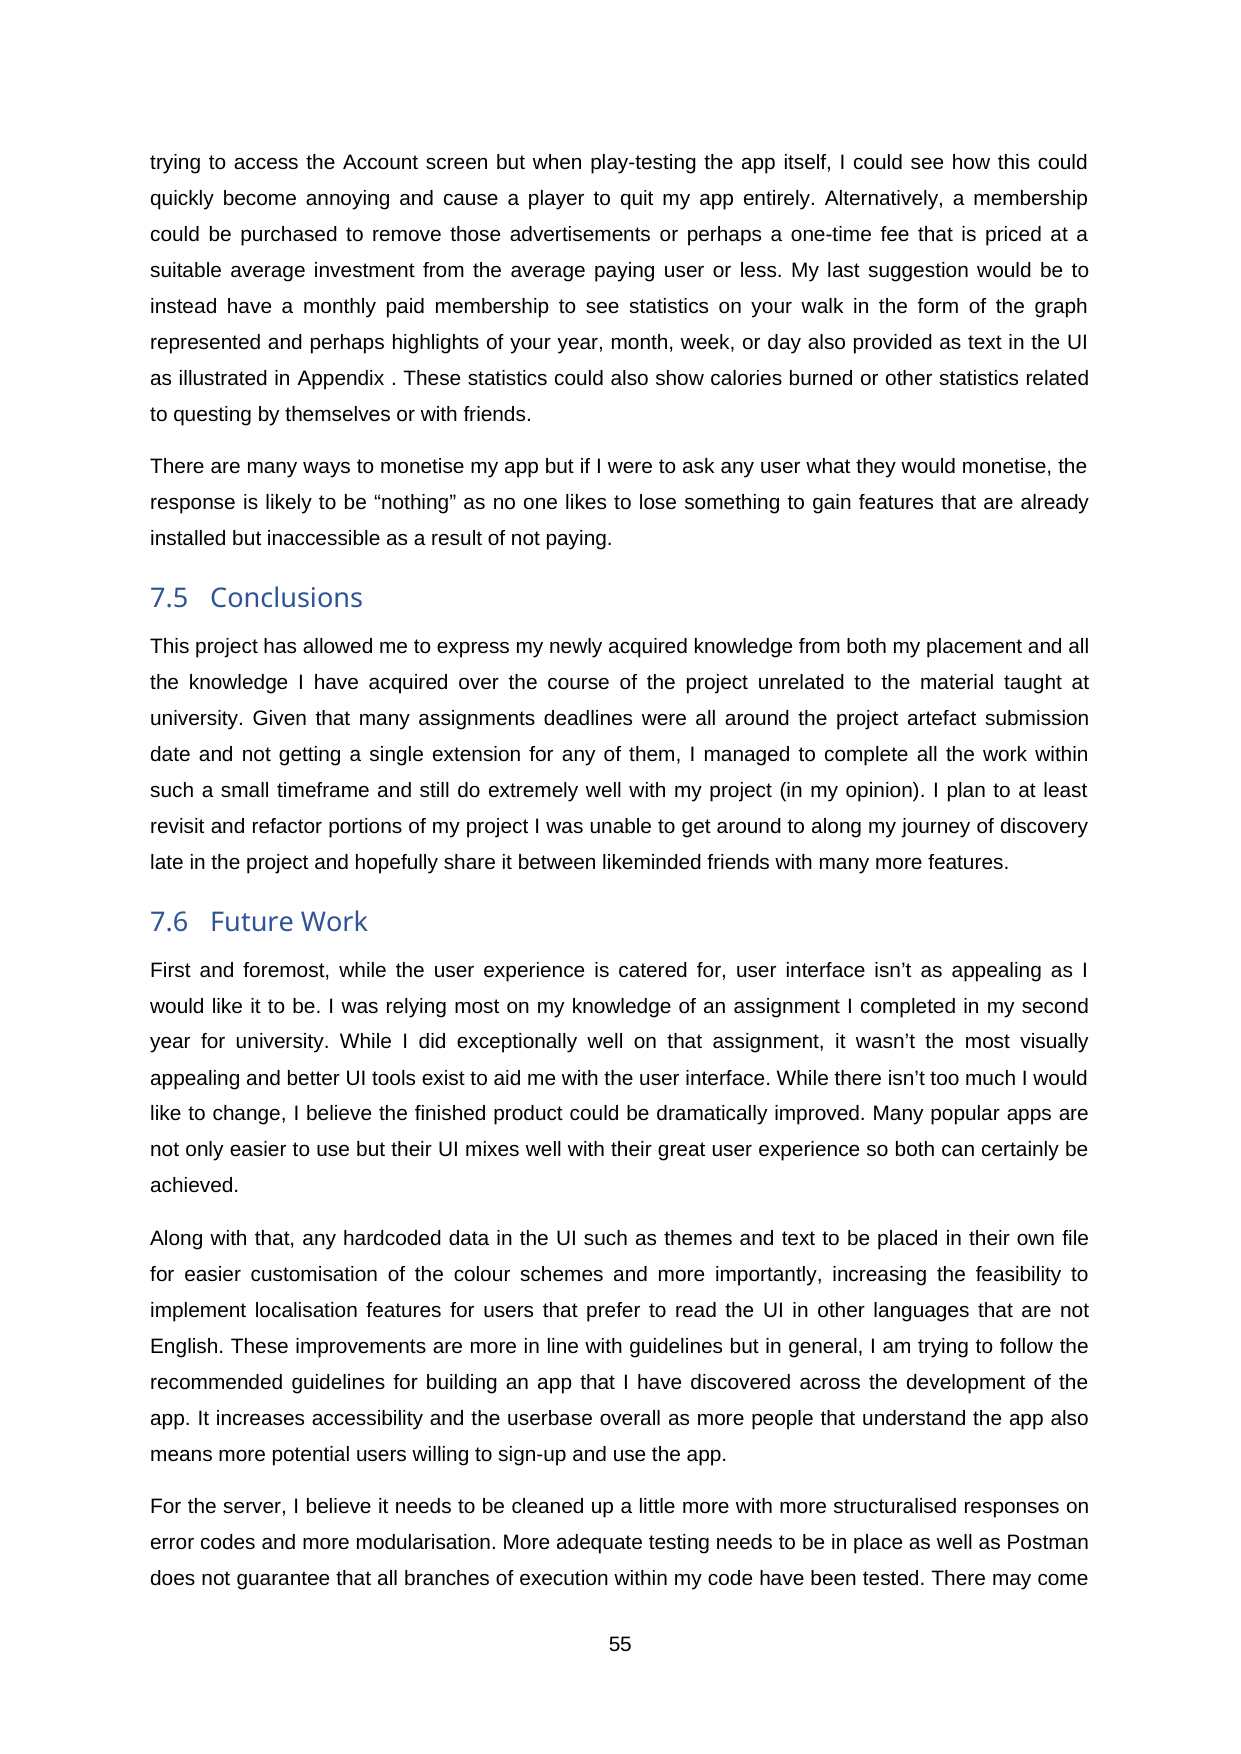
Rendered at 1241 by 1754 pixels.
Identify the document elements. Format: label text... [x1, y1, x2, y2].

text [150, 150, 1090, 426]
text Along with that, any hardcoded data in the UI such as themes and text to be placed in their own file for easier customisation of the colour schemes and more importantly, increasing the feasibility to implement localisation features for users that prefer to read the UI in other languages that are not English. These improvements are more in line with guidelines but in general, I am trying to follow the recommended guidelines for building an app that I have discovered across the development of the app. It increases accessibility and the userbase overall as more people that understand the app also means more potential users willing to sign-up and use the app. [150, 1226, 1090, 1465]
subtitle Future Work [150, 902, 1090, 939]
subtitle Conclusions [150, 579, 1090, 616]
text This project has allowed me to express my newly acquired knowledge from both my placement and all the knowledge I have acquired over the course of the project unrelated to the material taught at university. Given that many assignments deadlines were all around the project artefact submission date and not getting a single extension for any of them, I managed to complete all the work within such a small timeframe and still do extremely well with my project (in my opinion). I plan to at least revisit and refactor portions of my project I was unable to get around to along my journey of discovery late in the project and hopefully share it between likeminded friends with many more features. [150, 634, 1090, 873]
text First and foremost, while the user experience is catered for, user interface isn’t as appealing as I would like it to be. I was relying most on my knowledge of an assignment I completed in my second year for university. While I did exceptionally well on that assignment, it wasn’t the most visually appealing and better UI tools exist to aid me with the user interface. While there isn’t too much I would like to change, I believe the finished product could be dramatically improved. Many popular apps are not only easier to use but their UI mixes well with their great user experience so both can certainly be achieved. [150, 957, 1090, 1197]
text There are many ways to monetise my app but if I were to ask any user what they would monetise, the response is likely to be “nothing” as no one likes to lose something to gain features that are already installed but inaccessible as a result of not paying. [150, 454, 1090, 550]
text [150, 1494, 1090, 1590]
